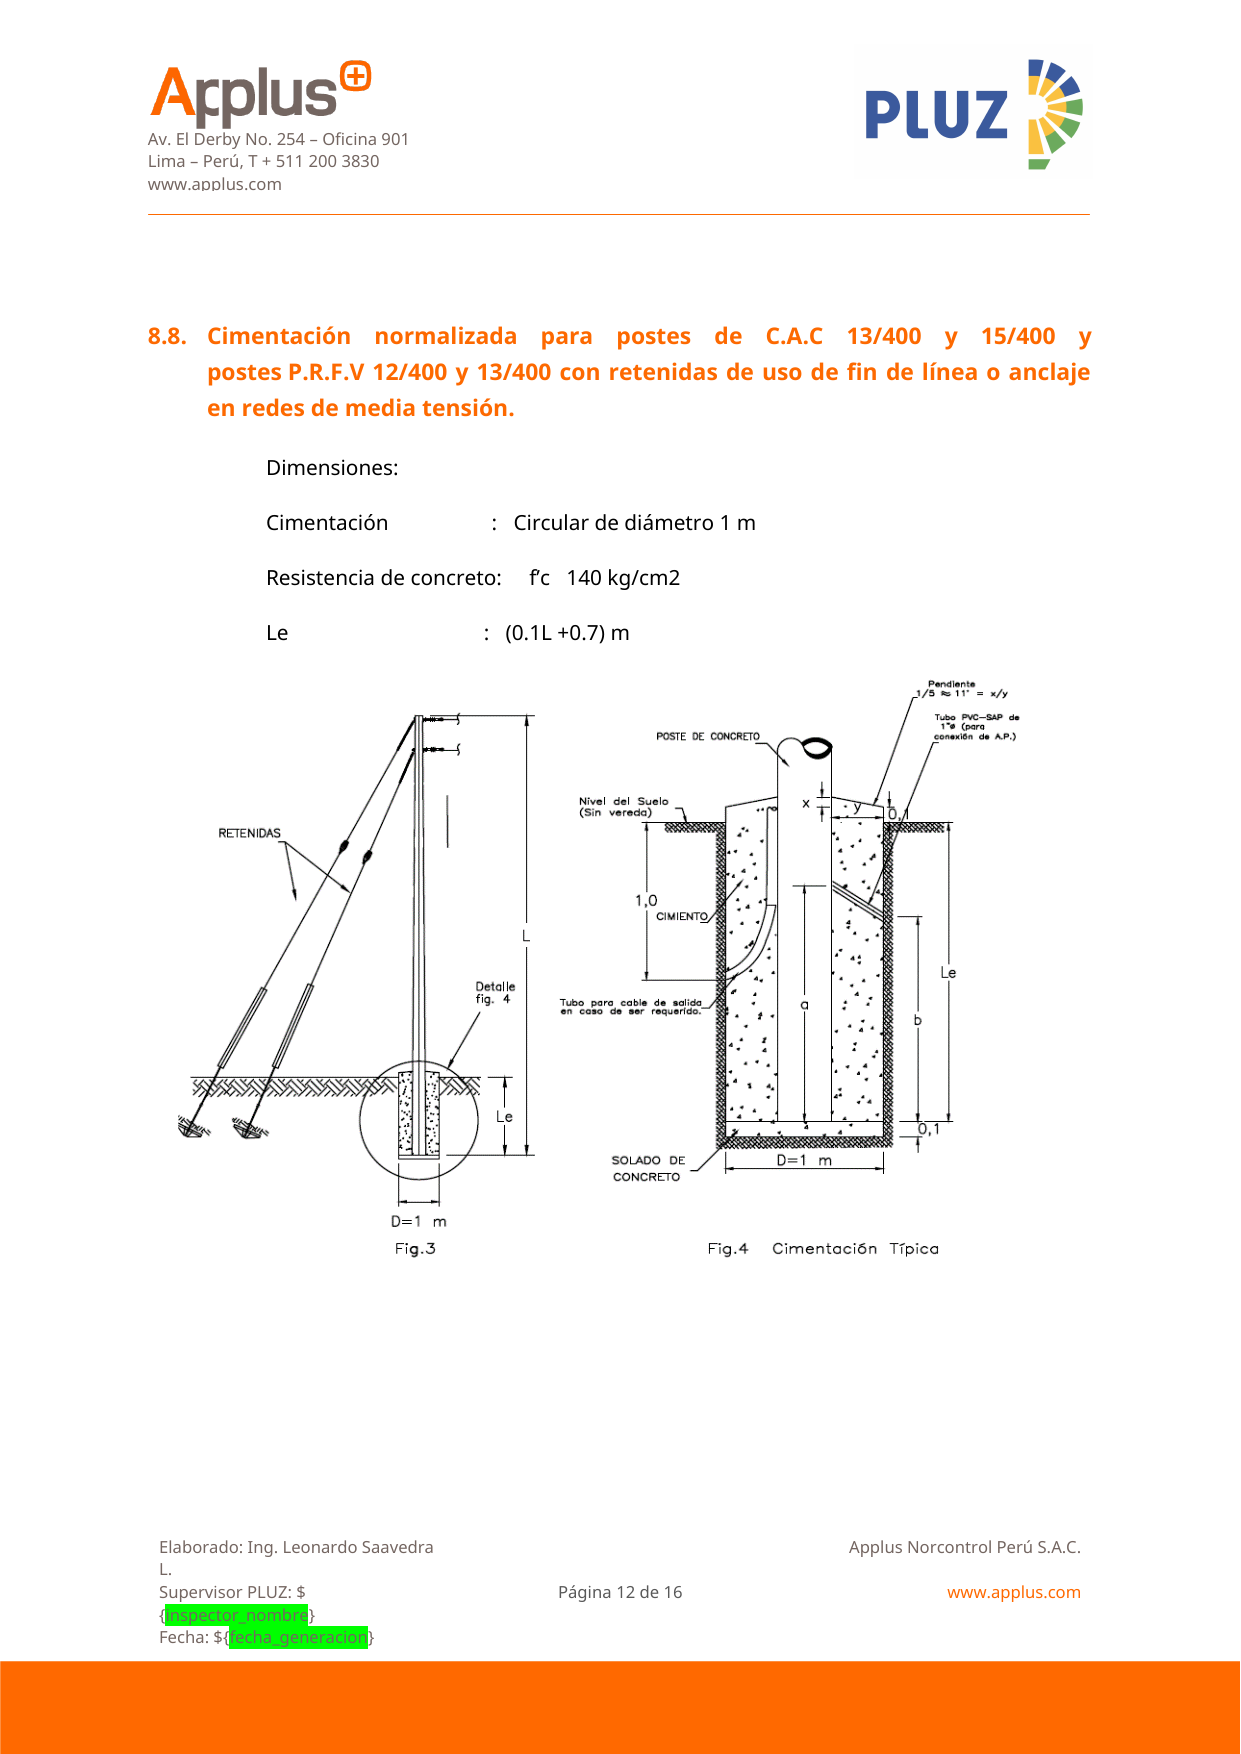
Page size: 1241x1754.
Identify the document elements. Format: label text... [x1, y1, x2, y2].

picture [0, 0, 1240, 1754]
text Le : (0.1L +0.7) m [251, 618, 1092, 647]
text Cimentación : Circular de diámetro 1 m [251, 508, 1092, 537]
text Resistencia de concreto: f’c 140 kg/cm2 [251, 563, 1092, 592]
subtitle Cimentación normalizada para postes de C.A.C 13/400 y 15/400 y postes P.R.F.V 12/400 y 13/400 con retenidas de uso de fin de línea o anclaje en redes de media tensión. [148, 320, 1092, 423]
text Dimensiones: [251, 453, 1092, 482]
